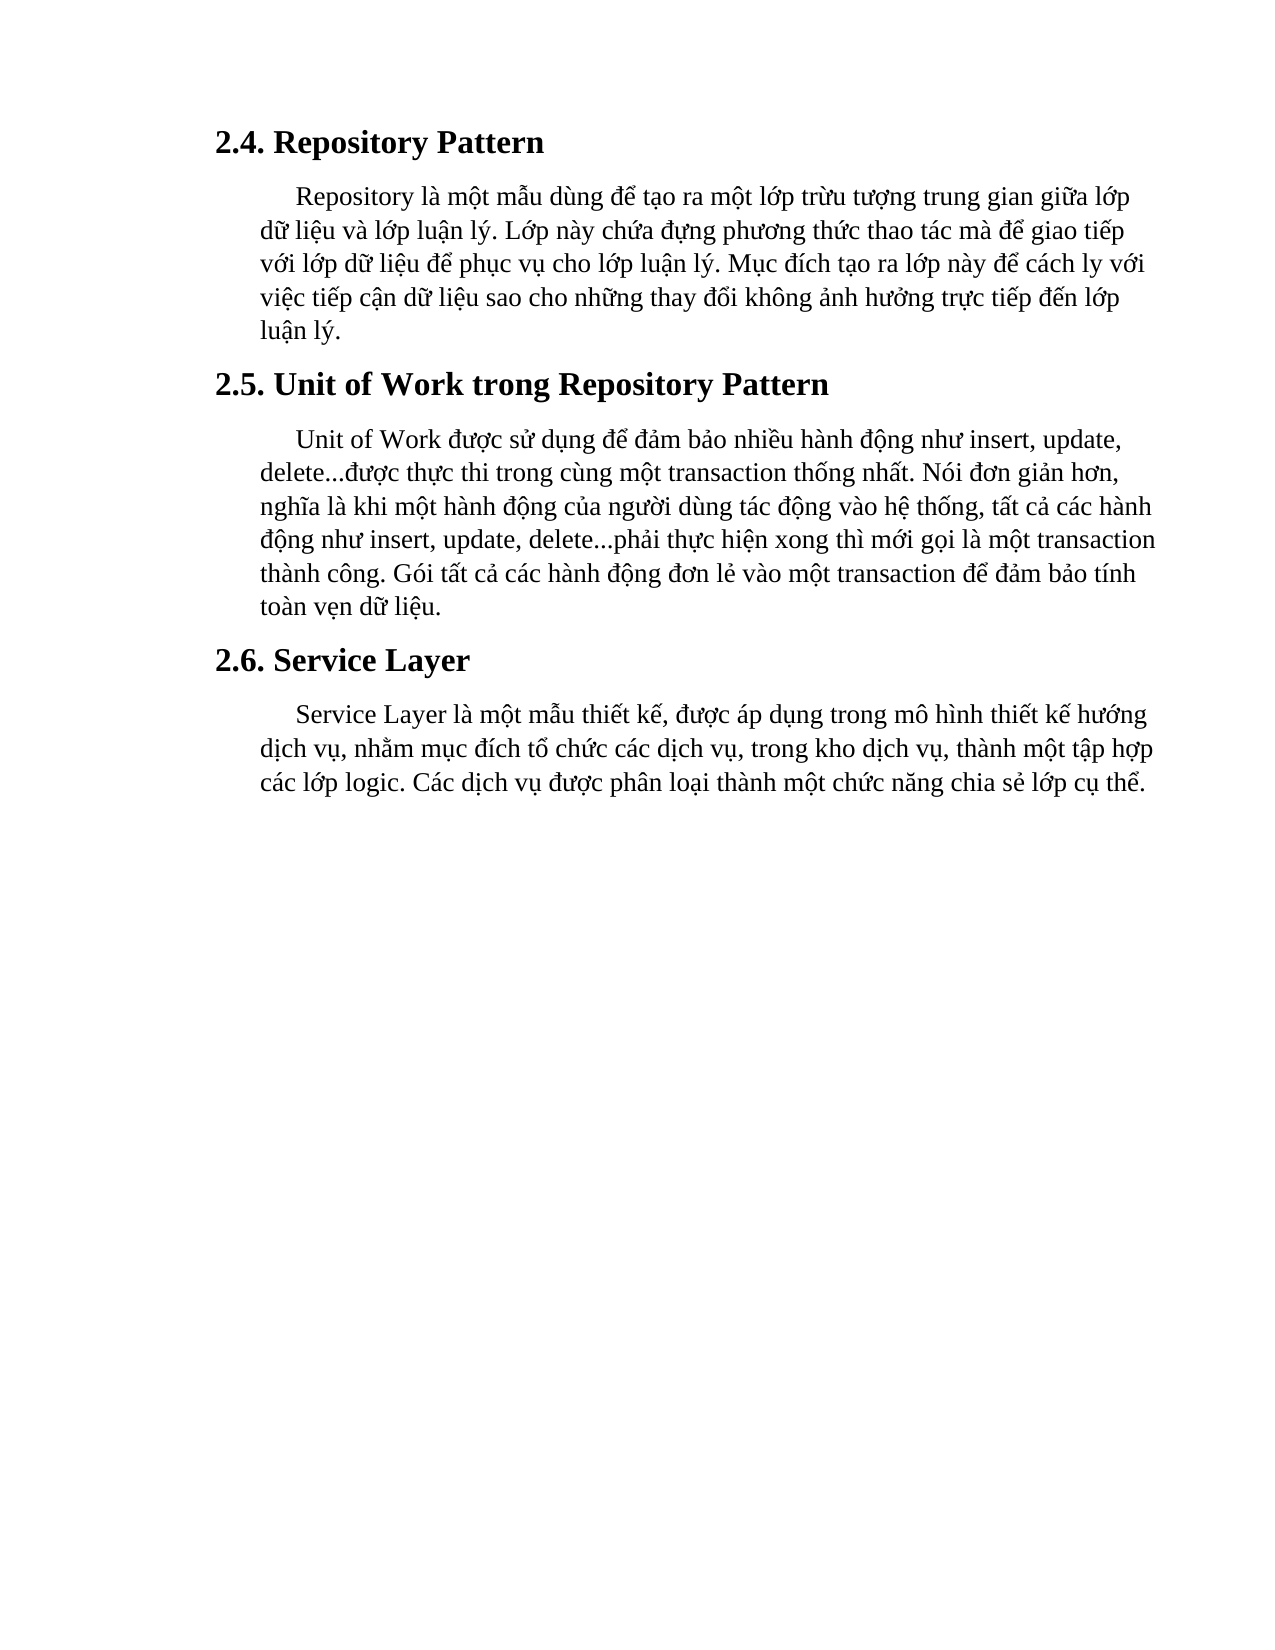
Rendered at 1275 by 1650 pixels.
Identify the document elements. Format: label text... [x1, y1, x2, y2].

text Repository là một mẫu dùng để tạo ra một lớp trừu tượng trung gian giữa lớp dữ liệu và lớp luận lý. Lớp này chứa đựng phương thức thao tác mà để giao tiếp với lớp dữ liệu để phục vụ cho lớp luận lý. Mục đích tạo ra lớp này để cách ly với việc tiếp cận dữ liệu sao cho những thay đổi không ảnh hưởng trực tiếp đến lớp luận lý. [260, 180, 1157, 346]
subtitle Service Layer [215, 641, 1157, 679]
text Service Layer là một mẫu thiết kế, được áp dụng trong mô hình thiết kế hướng dịch vụ, nhằm mục đích tổ chức các dịch vụ, trong kho dịch vụ, thành một tập hợp các lớp logic. Các dịch vụ được phân loại thành một chức năng chia sẻ lớp cụ thể. [260, 699, 1157, 797]
subtitle Repository Pattern [215, 122, 1157, 161]
text Unit of Work được sử dụng để đảm bảo nhiều hành động như insert, update, delete...được thực thi trong cùng một transaction thống nhất. Nói đơn giản hơn, nghĩa là khi một hành động của người dùng tác động vào hệ thống, tất cả các hành động như insert, update, delete...phải thực hiện xong thì mới gọi là một transaction thành công. Gói tất cả các hành động đơn lẻ vào một transaction để đảm bảo tính toàn vẹn dữ liệu. [260, 423, 1157, 622]
subtitle Unit of Work trong Repository Pattern [215, 365, 1157, 403]
